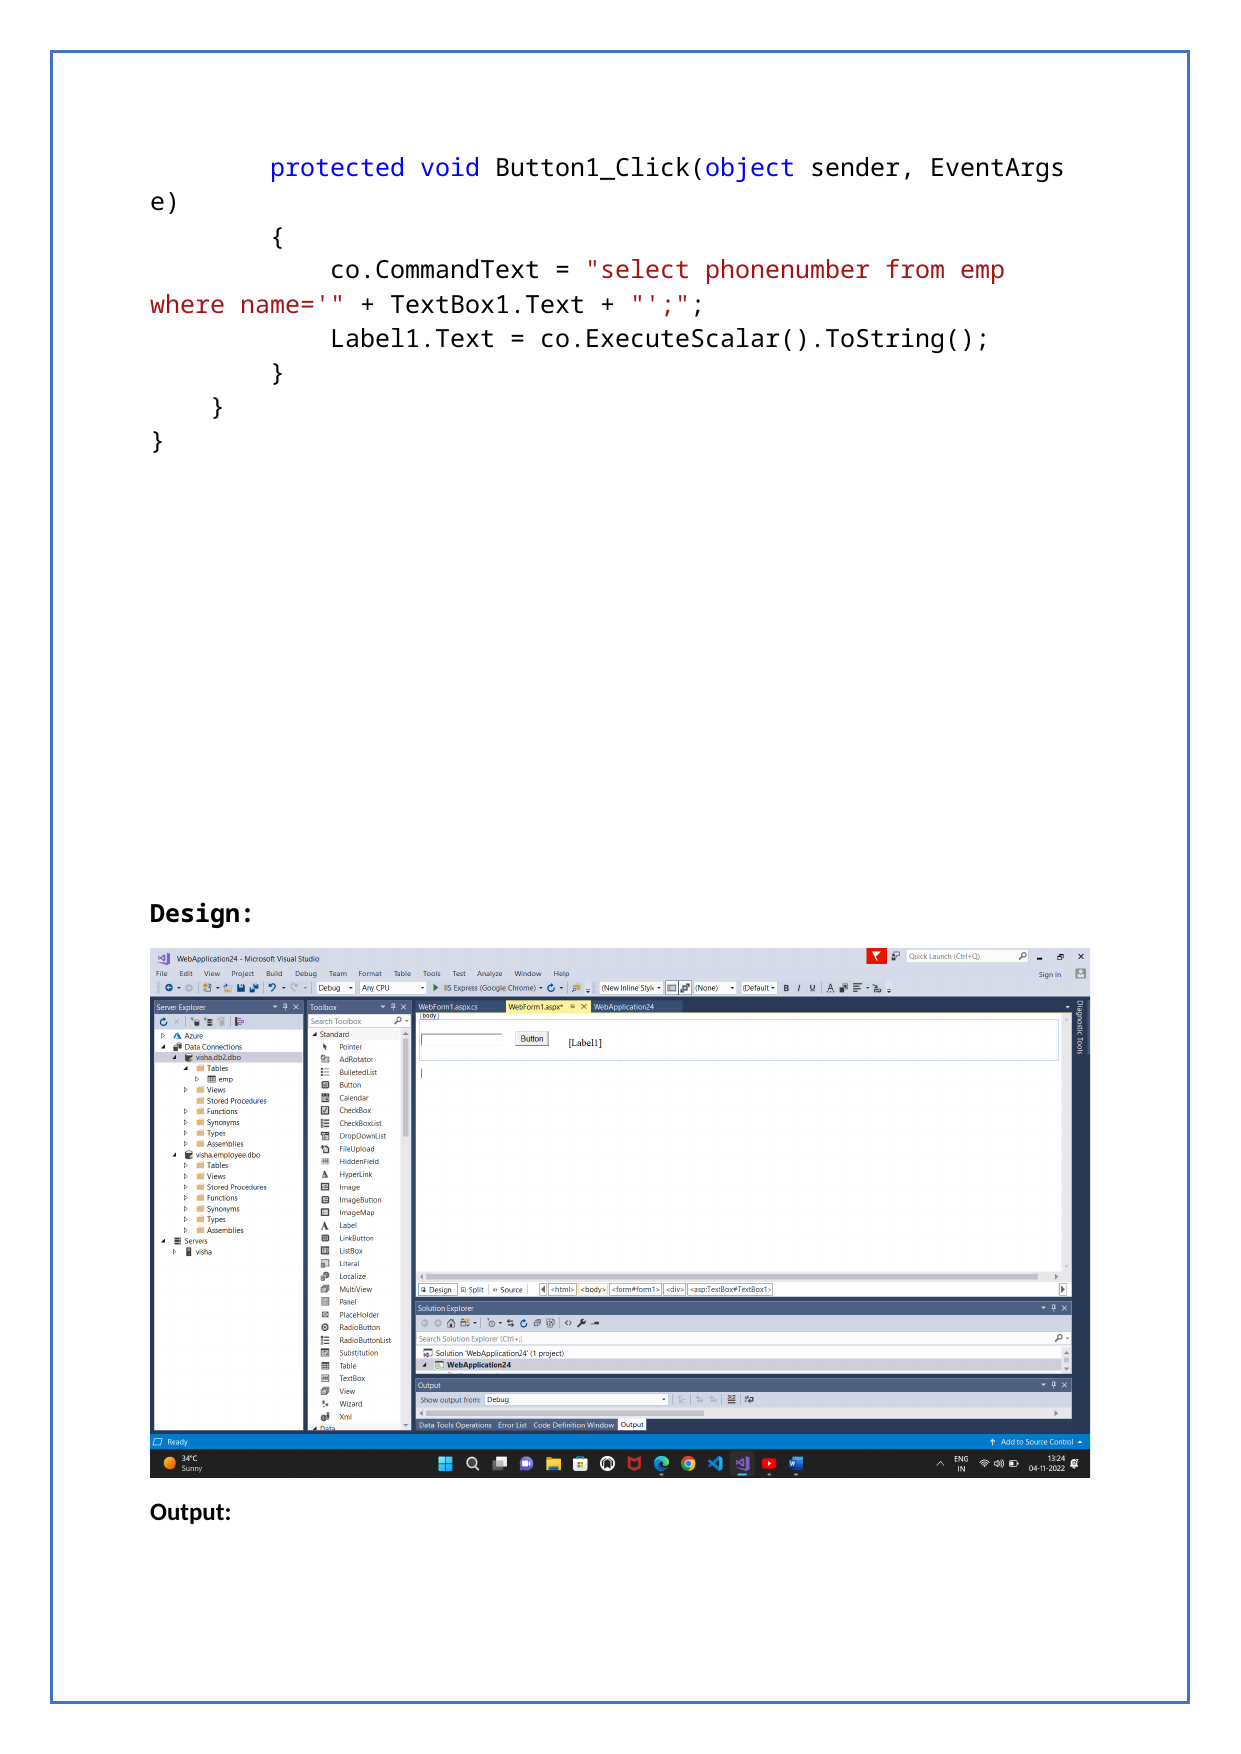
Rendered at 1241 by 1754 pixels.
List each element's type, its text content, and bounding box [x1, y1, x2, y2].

text } [150, 354, 1090, 388]
text Output: [150, 1496, 1090, 1527]
text { [150, 218, 1090, 252]
text protected void Button1_Click(object sender, EventArgs e) [150, 150, 1090, 218]
text Label1.Text = co.ExecuteScalar().ToString(); [150, 320, 1090, 354]
text Design: [150, 895, 1090, 929]
text } [150, 388, 1090, 422]
text co.CommandText = "select phonenumber from emp where name='" + TextBox1.Text + "';"; [150, 252, 1090, 320]
picture [150, 948, 1091, 1478]
text } [150, 422, 1090, 457]
